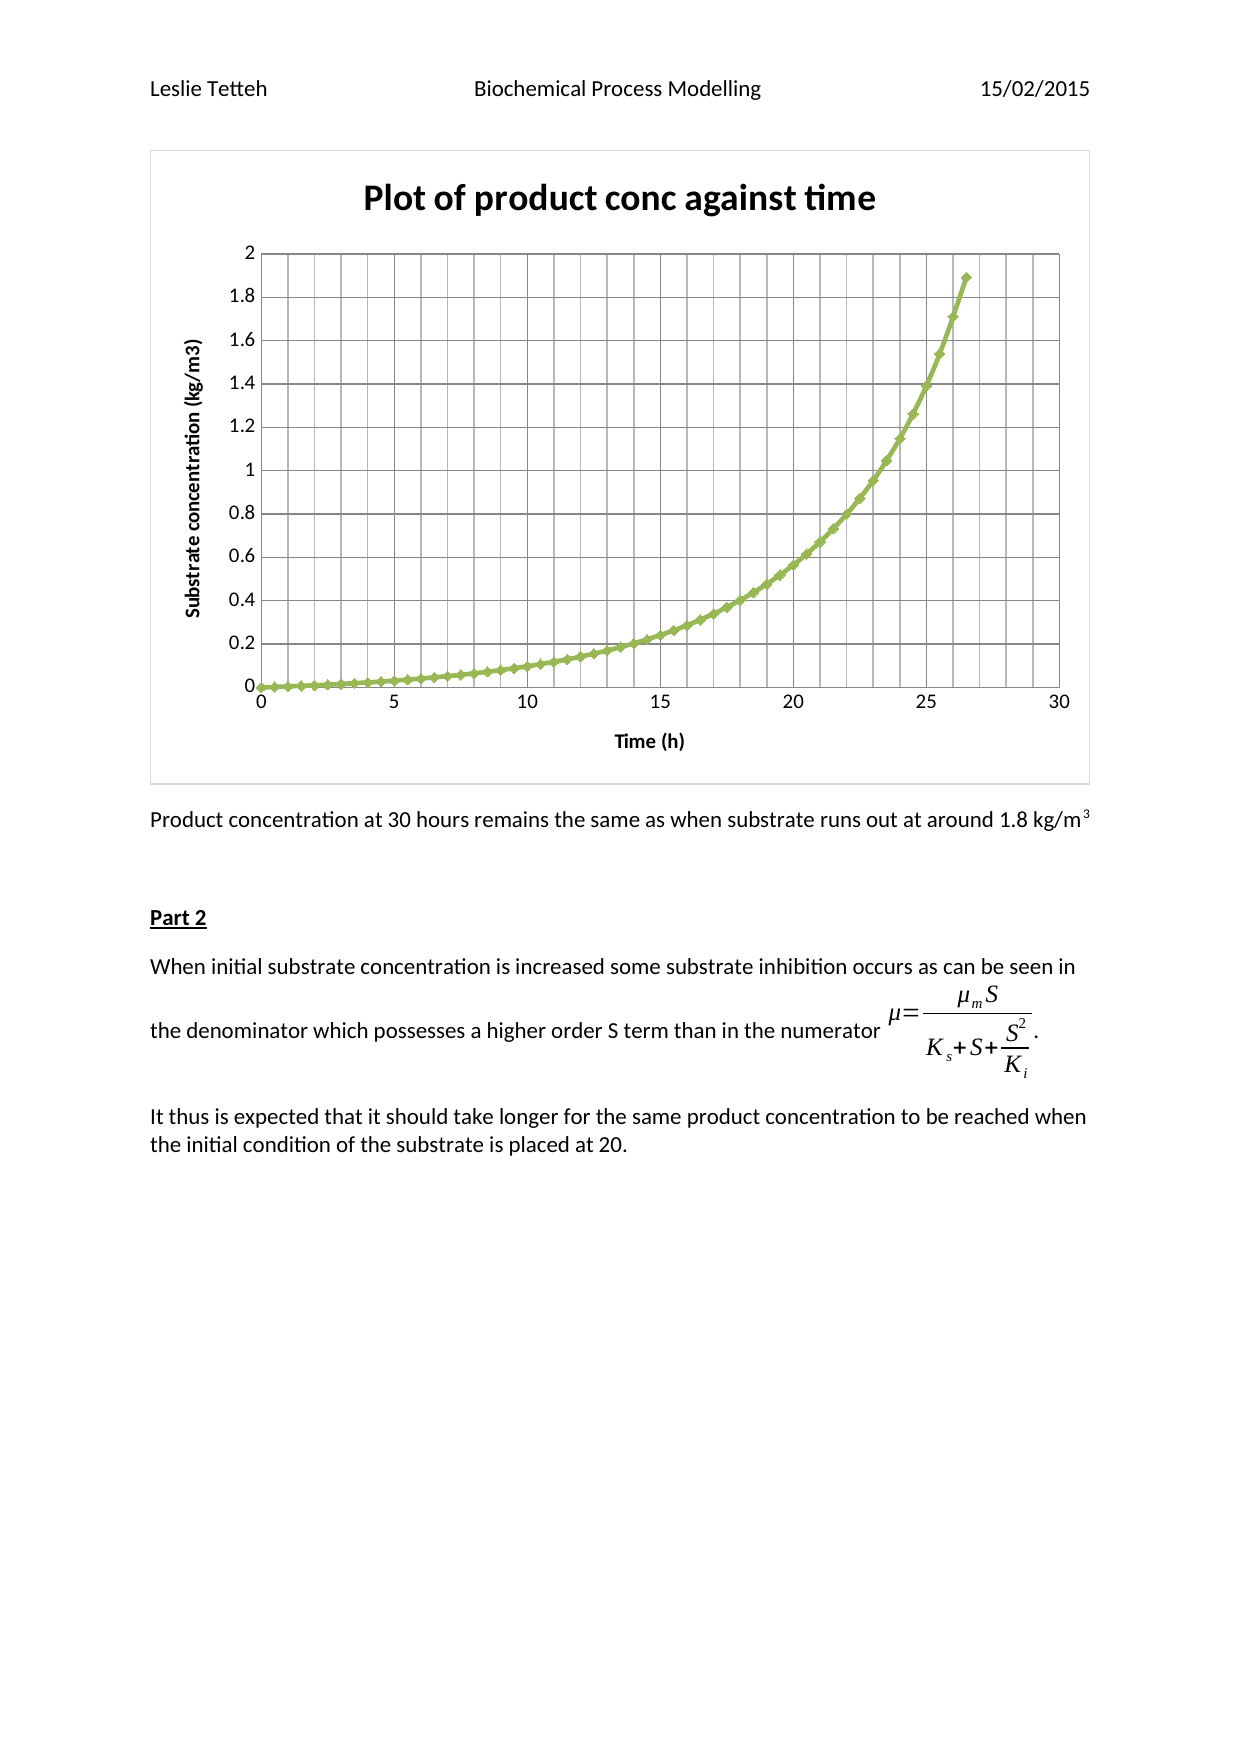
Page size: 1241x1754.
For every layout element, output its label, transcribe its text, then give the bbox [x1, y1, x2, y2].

text When initial substrate concentration is increased some substrate inhibition occurs as can be seen in the denominator which possesses a higher order S term than in the numerator . [150, 952, 1090, 1081]
text Part 2 [150, 903, 1090, 931]
text Product concentration at 30 hours remains the same as when substrate runs out at around 1.8 kg/m3 [150, 806, 1090, 833]
text It thus is expected that it should take longer for the same product concentration to be reached when the initial condition of the substrate is placed at 20. [150, 1102, 1090, 1158]
